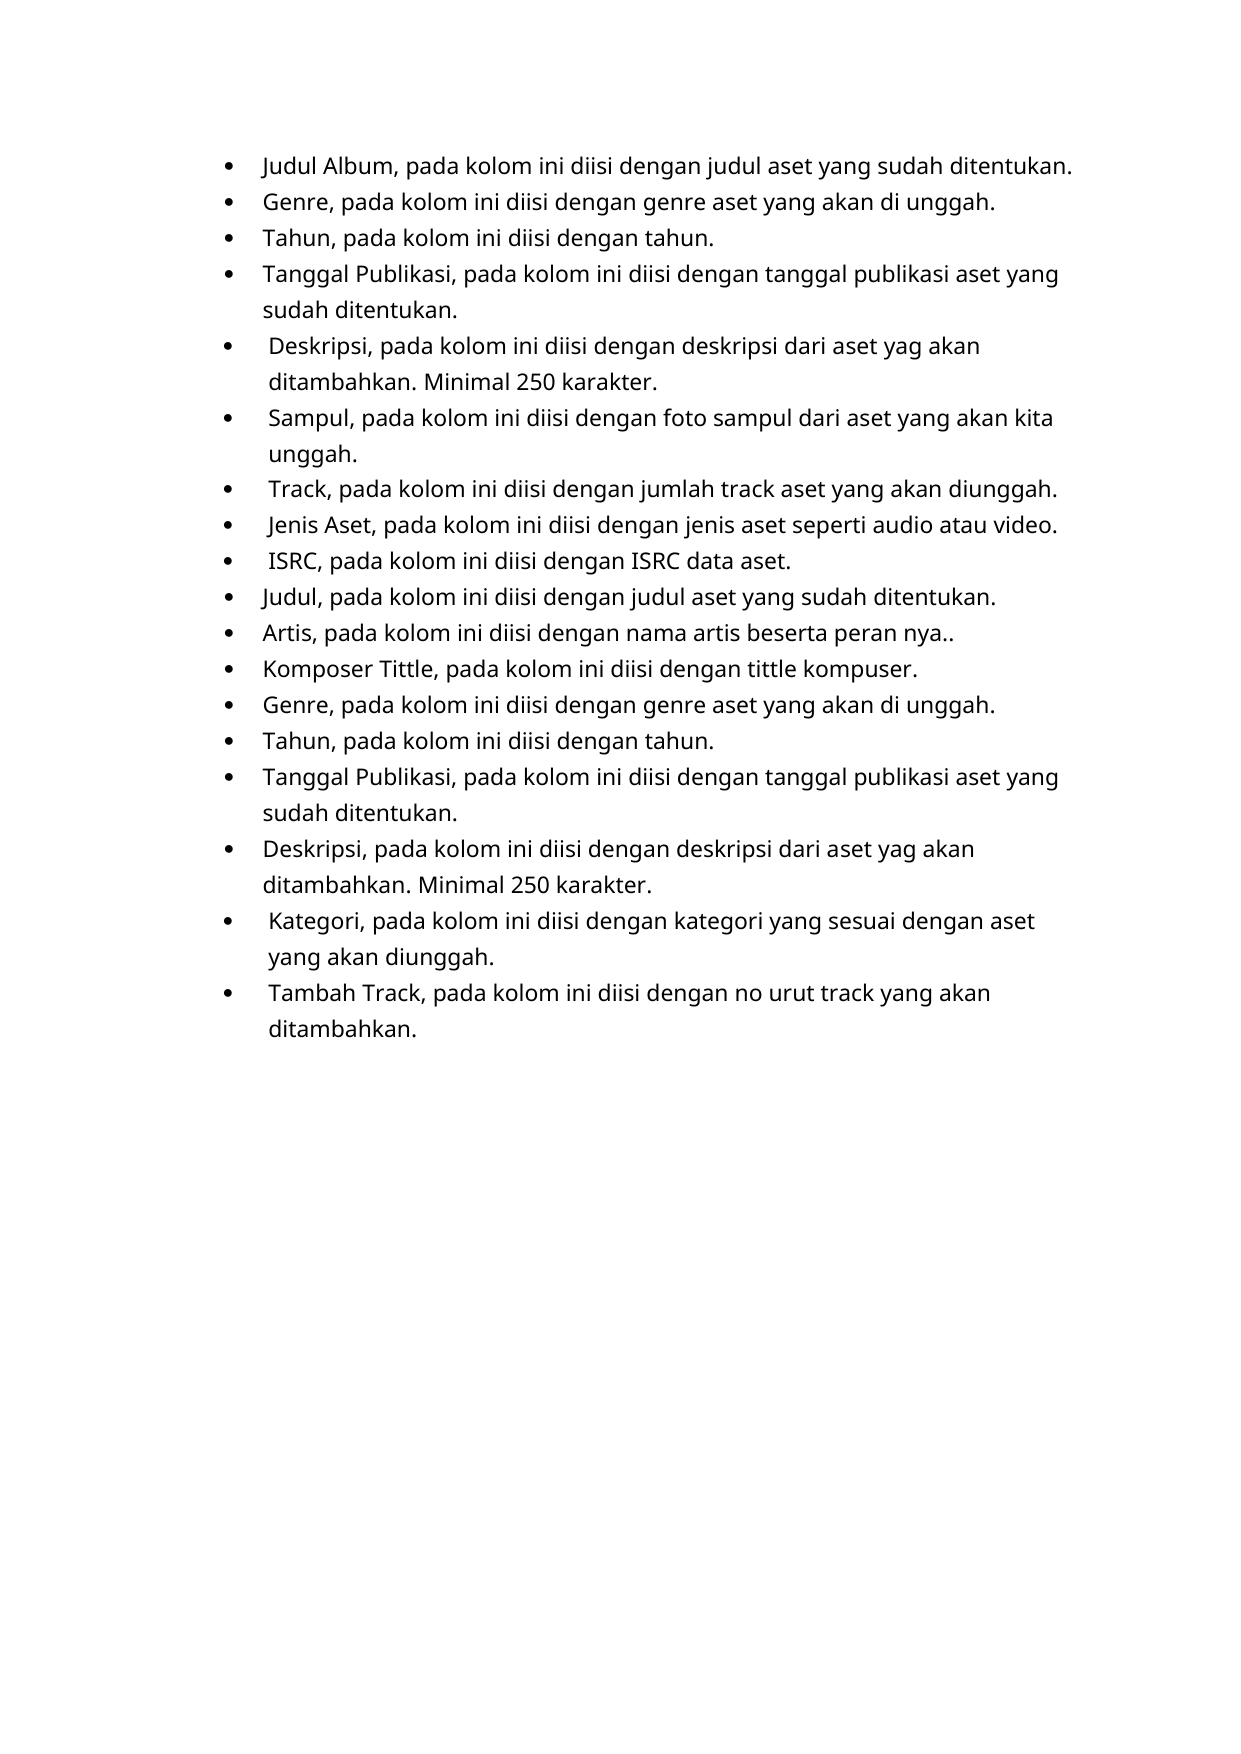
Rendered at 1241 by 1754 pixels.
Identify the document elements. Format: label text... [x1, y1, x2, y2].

list Genre, pada kolom ini diisi dengan genre aset yang akan di unggah. [225, 186, 1090, 217]
list Deskripsi, pada kolom ini diisi dengan deskripsi dari aset yag akan ditambahkan. Minimal 250 karakter. [225, 833, 1090, 900]
list Genre, pada kolom ini diisi dengan genre aset yang akan di unggah. [225, 689, 1090, 720]
list Kategori, pada kolom ini diisi dengan kategori yang sesuai dengan aset yang akan diunggah. [224, 905, 1090, 972]
list Tahun, pada kolom ini diisi dengan tahun. [225, 725, 1090, 756]
list ISRC, pada kolom ini diisi dengan ISRC data aset. [224, 545, 1090, 577]
list Tahun, pada kolom ini diisi dengan tahun. [225, 222, 1090, 253]
list Judul Album, pada kolom ini diisi dengan judul aset yang sudah ditentukan. [225, 150, 1090, 181]
list Tanggal Publikasi, pada kolom ini diisi dengan tanggal publikasi aset yang sudah ditentukan. [225, 258, 1090, 325]
list Judul, pada kolom ini diisi dengan judul aset yang sudah ditentukan. [225, 581, 1090, 612]
list Deskripsi, pada kolom ini diisi dengan deskripsi dari aset yag akan ditambahkan. Minimal 250 karakter. [224, 330, 1090, 397]
list Tanggal Publikasi, pada kolom ini diisi dengan tanggal publikasi aset yang sudah ditentukan. [225, 761, 1090, 828]
list Track, pada kolom ini diisi dengan jumlah track aset yang akan diunggah. [224, 473, 1090, 505]
list Artis, pada kolom ini diisi dengan nama artis beserta peran nya.. [225, 617, 1090, 648]
list Jenis Aset, pada kolom ini diisi dengan jenis aset seperti audio atau video. [224, 509, 1090, 541]
list Sampul, pada kolom ini diisi dengan foto sampul dari aset yang akan kita unggah. [224, 402, 1090, 469]
list Komposer Tittle, pada kolom ini diisi dengan tittle kompuser. [225, 653, 1090, 684]
list Tambah Track, pada kolom ini diisi dengan no urut track yang akan ditambahkan. [224, 977, 1090, 1044]
